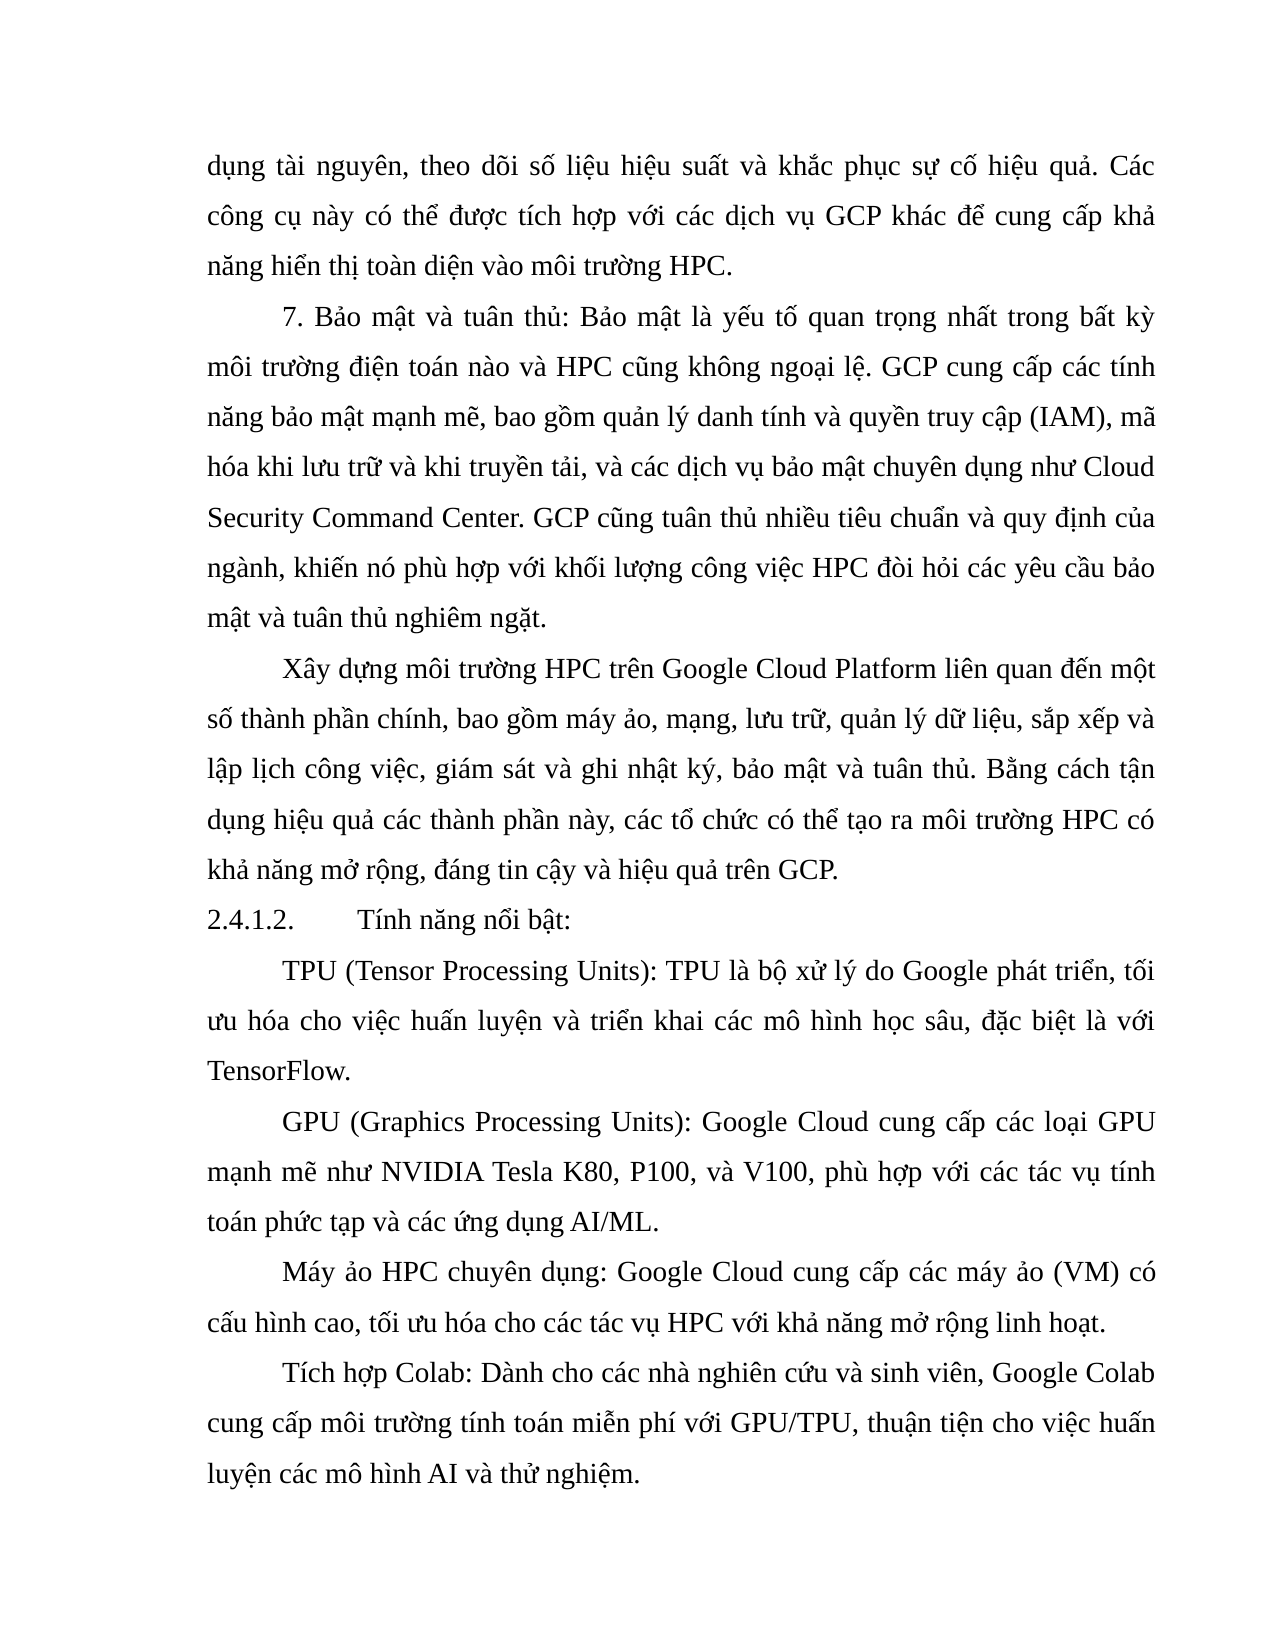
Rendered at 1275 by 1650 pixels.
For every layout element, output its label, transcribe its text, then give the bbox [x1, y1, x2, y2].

text GPU (Graphics Processing Units): Google Cloud cung cấp các loại GPU mạnh mẽ như NVIDIA Tesla K80, P100, và V100, phù hợp với các tác vụ tính toán phức tạp và các ứng dụng AI/ML. [207, 1104, 1157, 1238]
subtitle Tính năng nổi bật: [207, 902, 1157, 936]
text Máy ảo HPC chuyên dụng: Google Cloud cung cấp các máy ảo (VM) có cấu hình cao, tối ưu hóa cho các tác vụ HPC với khả năng mở rộng linh hoạt. [207, 1254, 1157, 1338]
text Tích hợp Colab: Dành cho các nhà nghiên cứu và sinh viên, Google Colab cung cấp môi trường tính toán miễn phí với GPU/TPU, thuận tiện cho việc huấn luyện các mô hình AI và thử nghiệm. [207, 1355, 1157, 1489]
text TPU (Tensor Processing Units): TPU là bộ xử lý do Google phát triển, tối ưu hóa cho việc huấn luyện và triển khai các mô hình học sâu, đặc biệt là với TensorFlow. [207, 953, 1157, 1087]
text 7. Bảo mật và tuân thủ: Bảo mật là yếu tố quan trọng nhất trong bất kỳ môi trường điện toán nào và HPC cũng không ngoại lệ. GCP cung cấp các tính năng bảo mật mạnh mẽ, bao gồm quản lý danh tính và quyền truy cập (IAM), mã hóa khi lưu trữ và khi truyền tải, và các dịch vụ bảo mật chuyên dụng như Cloud Security Command Center. GCP cũng tuân thủ nhiều tiêu chuẩn và quy định của ngành, khiến nó phù hợp với khối lượng công việc HPC đòi hỏi các yêu cầu bảo mật và tuân thủ nghiêm ngặt. [207, 299, 1157, 634]
text Xây dựng môi trường HPC trên Google Cloud Platform liên quan đến một số thành phần chính, bao gồm máy ảo, mạng, lưu trữ, quản lý dữ liệu, sắp xếp và lập lịch công việc, giám sát và ghi nhật ký, bảo mật và tuân thủ. Bằng cách tận dụng hiệu quả các thành phần này, các tổ chức có thể tạo ra môi trường HPC có khả năng mở rộng, đáng tin cậy và hiệu quả trên GCP. [207, 651, 1157, 886]
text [207, 148, 1157, 282]
